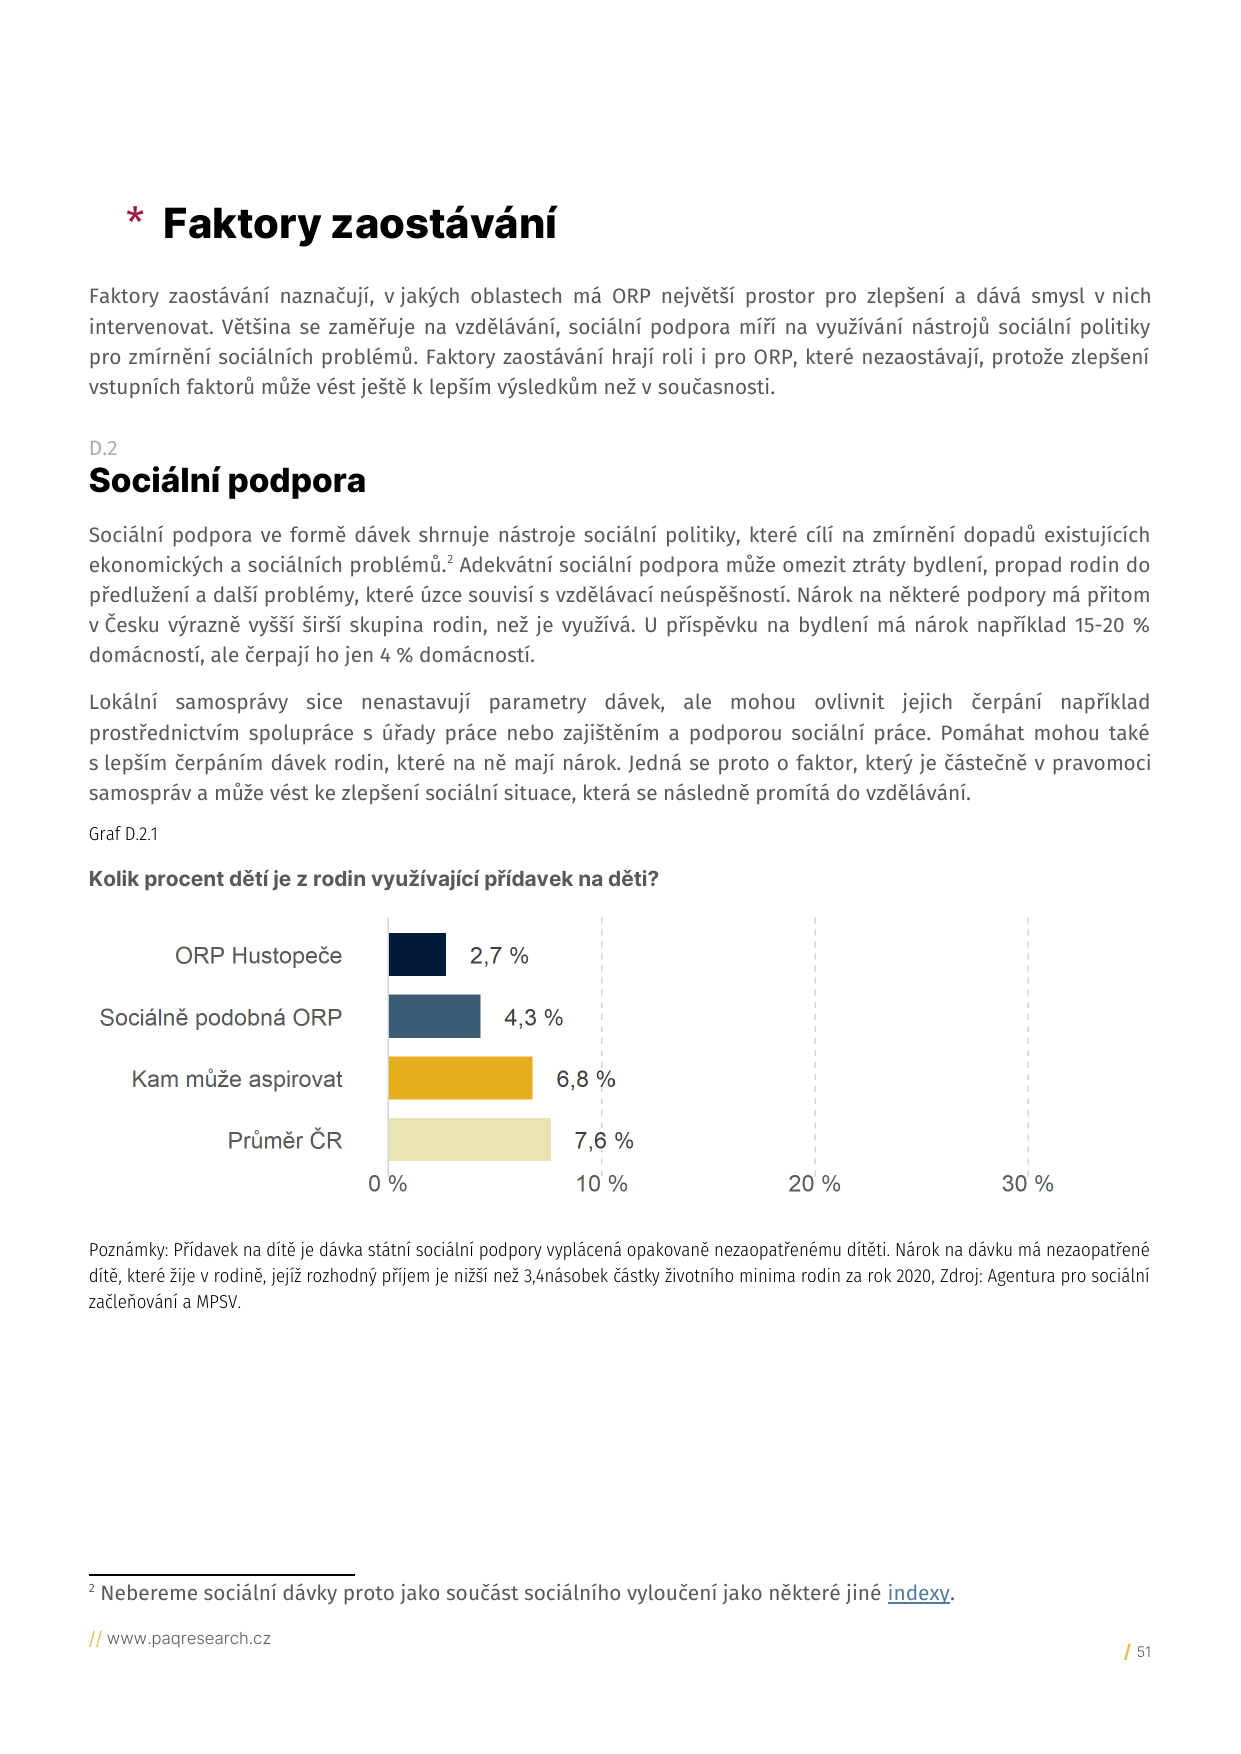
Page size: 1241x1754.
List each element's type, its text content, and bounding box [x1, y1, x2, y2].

text Faktory zaostávání naznačují, v jakých oblastech má ORP největší prostor pro zlepšení a dává smysl v nich intervenovat. Většina se zaměřuje na vzdělávání, sociální podpora míří na využívání nástrojů sociální politiky pro zmírnění sociálních problémů. Faktory zaostávání hrají roli i pro ORP, které nezaostávají, protože zlepšení vstupních faktorů může vést ještě k lepším výsledkům než v současnosti. [89, 279, 1152, 400]
text Sociální podpora ve formě dávek shrnuje nástroje sociální politiky, které cílí na zmírnění dopadů existujících ekonomických a sociálních problémů. Adekvátní sociální podpora může omezit ztráty bydlení, propad rodin do předlužení a další problémy, které úzce souvisí s vzdělávací neúspěšností. Nárok na některé podpory má přitom v Česku výrazně vyšší širší skupina rodin, než je využívá. U příspěvku na bydlení má nárok například 15-20 % domácností, ale čerpají ho jen 4 % domácností. [89, 517, 1152, 668]
subtitle Sociální podpora [89, 461, 1152, 501]
text Lokální samosprávy sice nenastavují parametry dávek, ale mohou ovlivnit jejich čerpání například prostřednictvím spolupráce s úřady práce nebo zajištěním a podporou sociální práce. Pomáhat mohou také s lepším čerpáním dávek rodin, které na ně mají nárok. Jedná se proto o faktor, který je částečně v pravomoci samospráv a může vést ke zlepšení sociální situace, která se následně promítá do vzdělávání. [89, 685, 1152, 806]
text Graf D.2.1 [89, 822, 1152, 845]
text D.2 [89, 430, 1152, 461]
text Kolik procent dětí je z rodin využívající přídavek na děti? [89, 861, 1152, 891]
subtitle Faktory zaostávání [126, 198, 1152, 249]
picture [88, 891, 1139, 1223]
text Poznámky: Přídavek na dítě je dávka státní sociální podpory vyplácená opakovaně nezaopatřenému dítěti. Nárok na dávku má nezaopatřené dítě, které žije v rodině, jejíž rozhodný příjem je nižší než 3,4násobek částky životního minima rodin za rok 2020, Zdroj: Agentura pro sociální začleňování a MPSV. [89, 1239, 1152, 1313]
